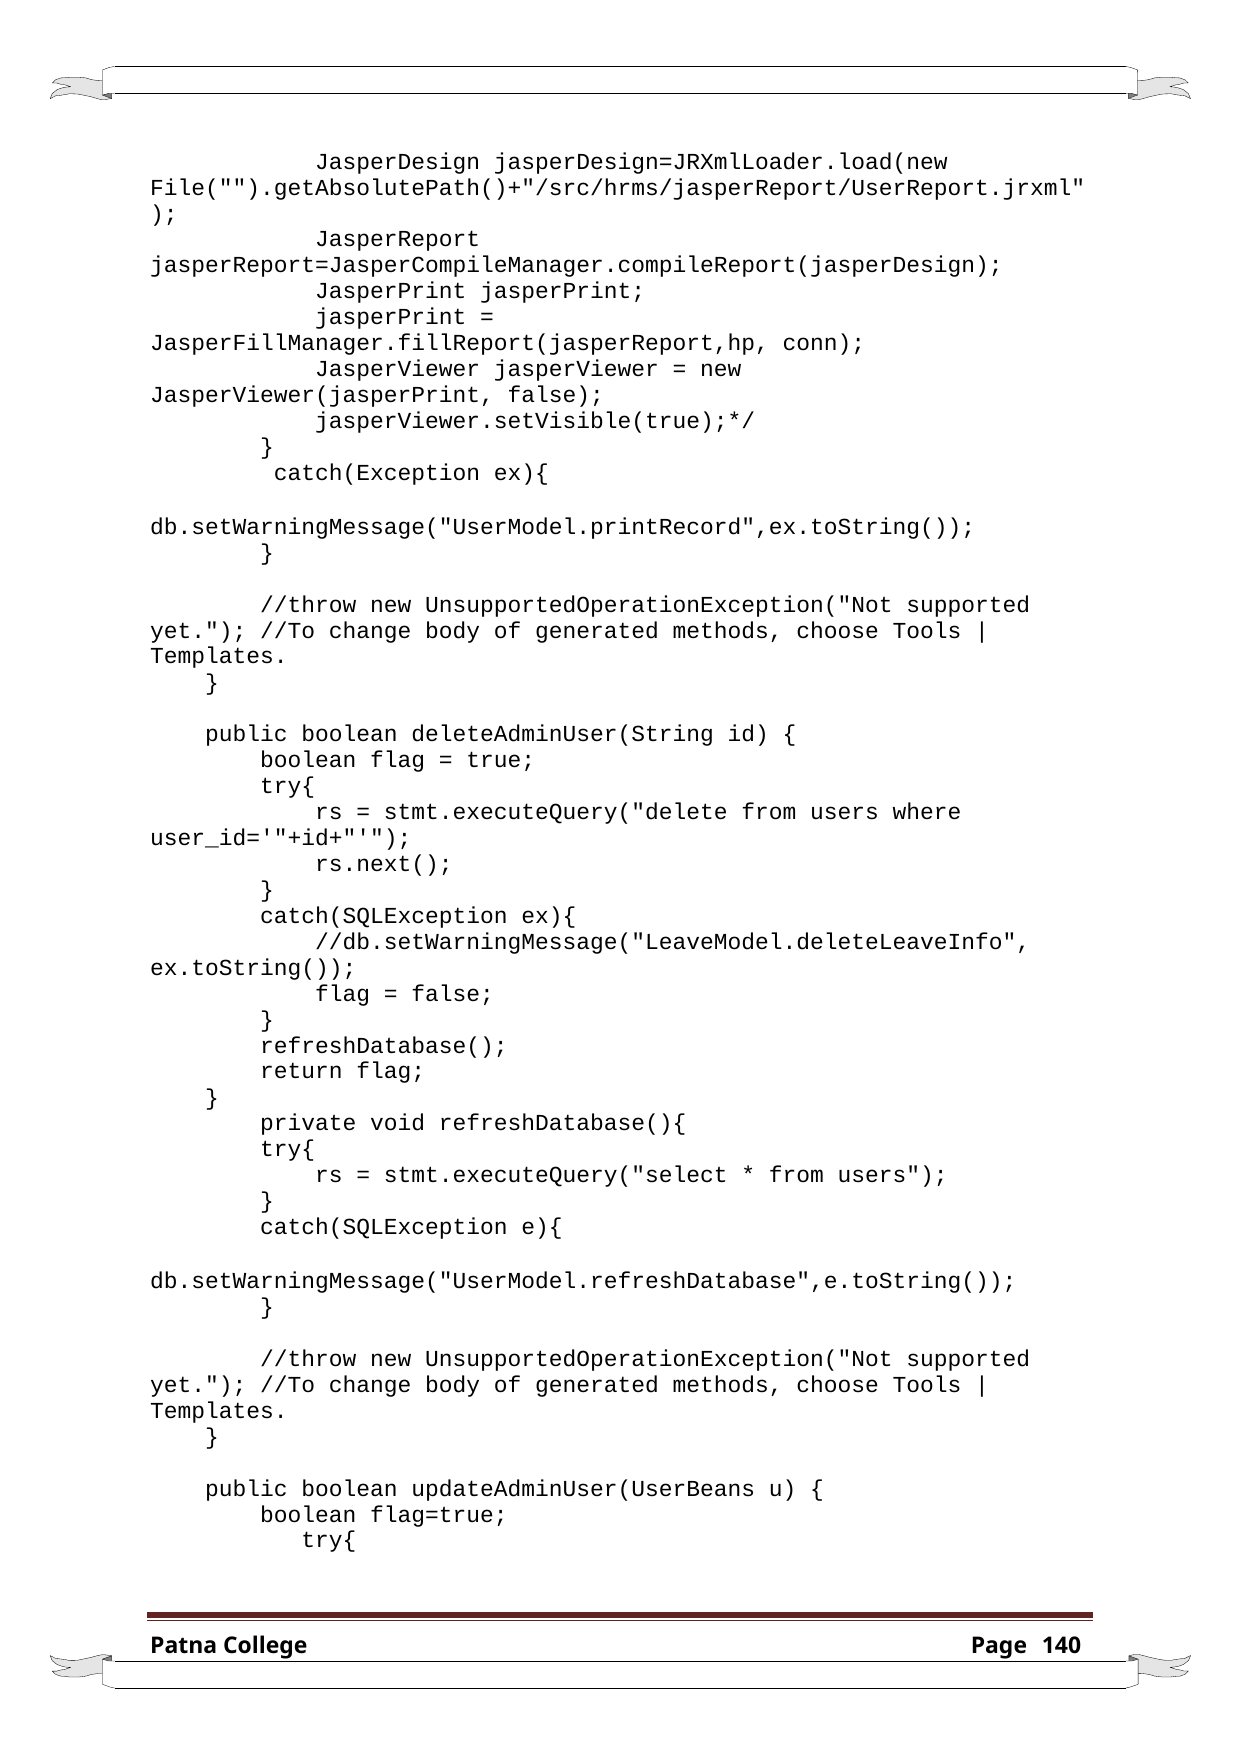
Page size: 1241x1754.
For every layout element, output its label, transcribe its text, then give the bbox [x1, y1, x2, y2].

text boolean flag=true; [150, 1503, 1090, 1529]
text catch(SQLException ex){ [150, 904, 1090, 930]
text //db.setWarningMessage("LeaveModel.deleteLeaveInfo", ex.toString()); [150, 930, 1090, 982]
text jasperViewer.setVisible(true);*/ [150, 409, 1090, 435]
text jasperPrint = JasperFillManager.fillReport(jasperReport,hp, conn); [150, 306, 1090, 357]
text return flag; [150, 1060, 1090, 1086]
text try{ [150, 1529, 1090, 1555]
text catch(SQLException e){ [150, 1216, 1090, 1241]
text JasperDesign jasperDesign=JRXmlLoader.load(new File("").getAbsolutePath()+"/src/hrms/jasperReport/UserReport.jrxml"); [150, 150, 1090, 228]
text JasperPrint jasperPrint; [150, 280, 1090, 306]
text public boolean updateAdminUser(UserBeans u) { [150, 1477, 1090, 1503]
text rs.next(); [150, 852, 1090, 878]
text } [150, 1425, 1090, 1451]
text flag = false; [150, 982, 1090, 1008]
text } [150, 1295, 1090, 1321]
text } [150, 671, 1090, 697]
text } [150, 1189, 1090, 1216]
text //throw new UnsupportedOperationException("Not supported yet."); //To change body of generated methods, choose Tools | Templates. [150, 593, 1090, 671]
text } [150, 435, 1090, 461]
text db.setWarningMessage("UserModel.printRecord",ex.toString()); [150, 487, 1090, 541]
text try{ [150, 774, 1090, 801]
text catch(Exception ex){ [150, 461, 1090, 487]
text } [150, 1086, 1090, 1112]
text db.setWarningMessage("UserModel.refreshDatabase",e.toString()); [150, 1241, 1090, 1295]
text public boolean deleteAdminUser(String id) { [150, 723, 1090, 749]
text refreshDatabase(); [150, 1034, 1090, 1060]
text boolean flag = true; [150, 749, 1090, 774]
text } [150, 1008, 1090, 1034]
text } [150, 541, 1090, 567]
text //throw new UnsupportedOperationException("Not supported yet."); //To change body of generated methods, choose Tools | Templates. [150, 1347, 1090, 1425]
text rs = stmt.executeQuery("select * from users"); [150, 1164, 1090, 1189]
text JasperReport jasperReport=JasperCompileManager.compileReport(jasperDesign); [150, 228, 1090, 280]
text } [150, 878, 1090, 904]
text JasperViewer jasperViewer = new JasperViewer(jasperPrint, false); [150, 357, 1090, 409]
text try{ [150, 1138, 1090, 1164]
text private void refreshDatabase(){ [150, 1112, 1090, 1138]
text rs = stmt.executeQuery("delete from users where user_id='"+id+"'"); [150, 801, 1090, 852]
